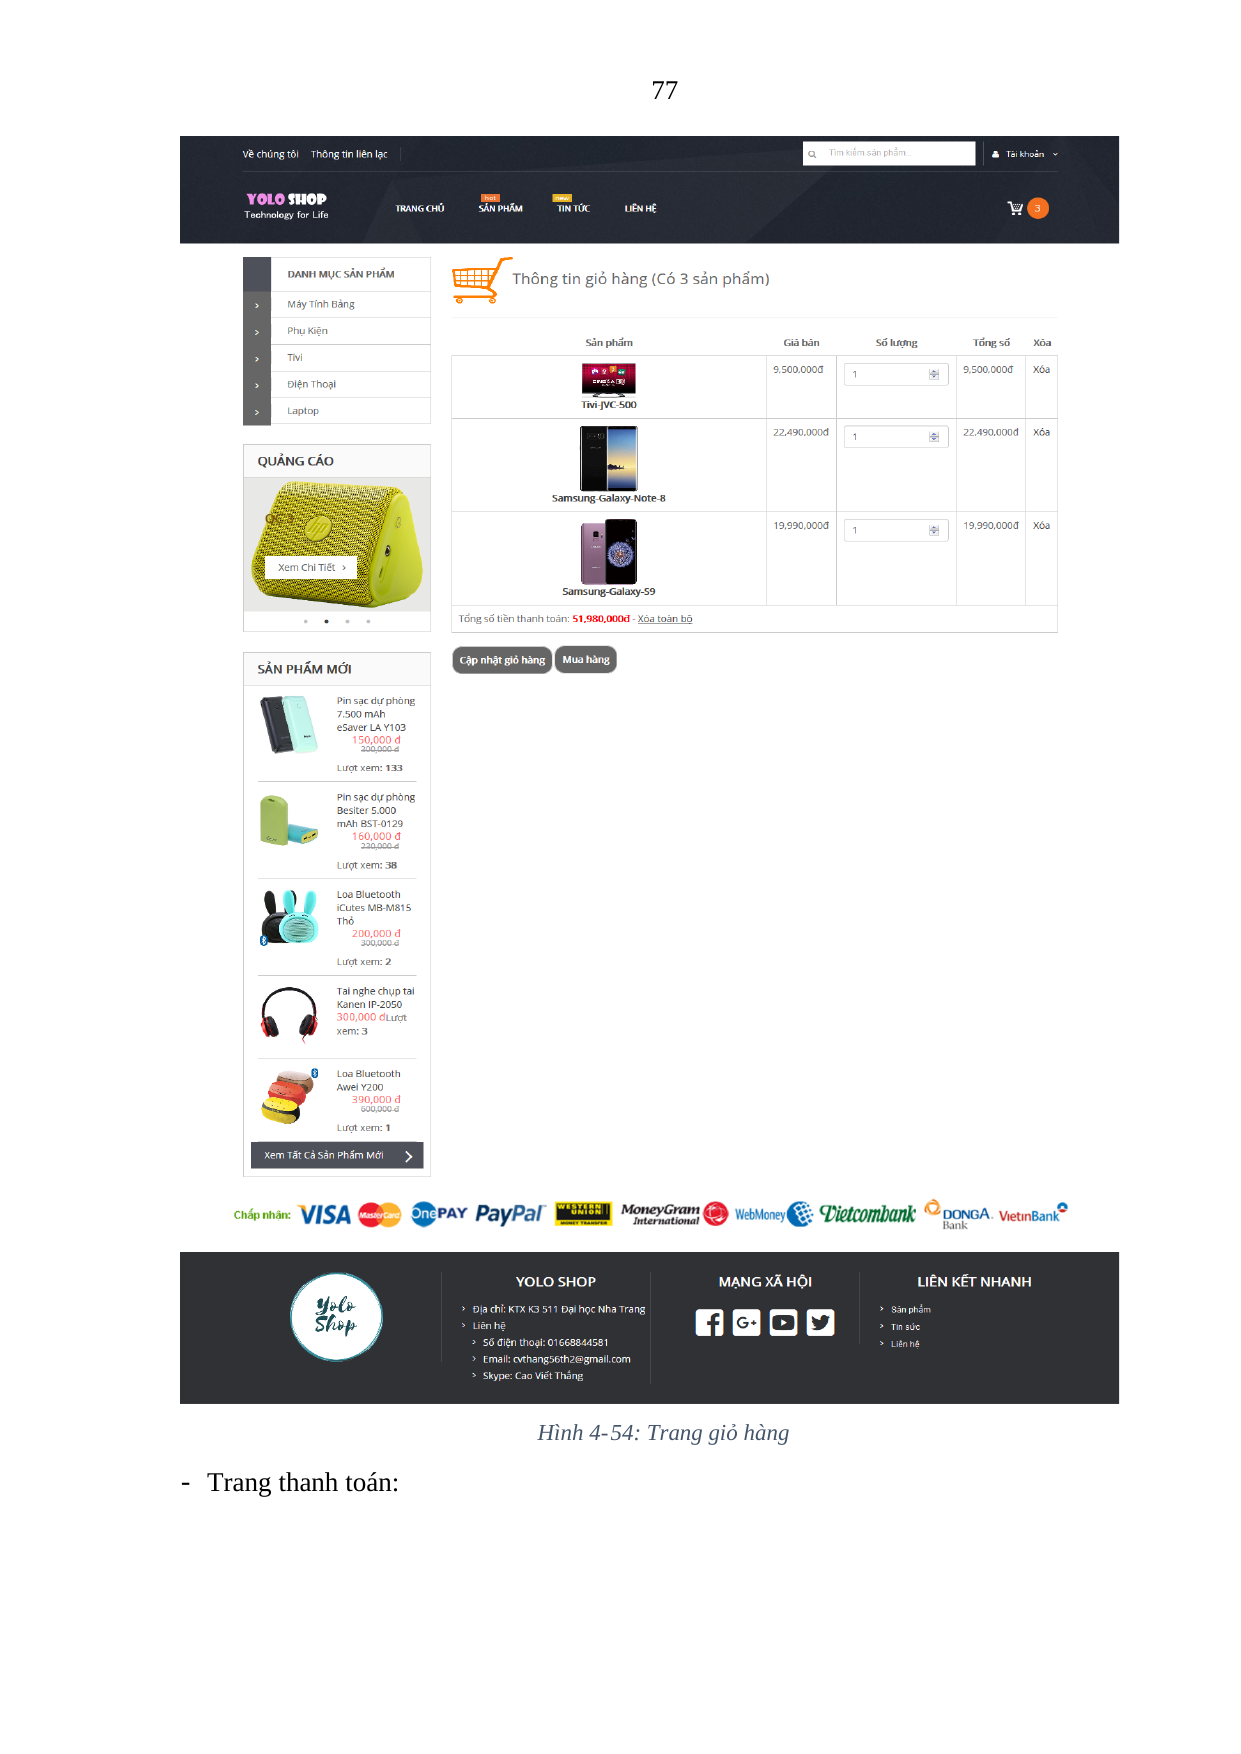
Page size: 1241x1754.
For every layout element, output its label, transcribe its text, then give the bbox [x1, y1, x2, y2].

picture [180, 136, 1120, 1404]
list Trang thanh toán: [177, 1466, 1122, 1499]
